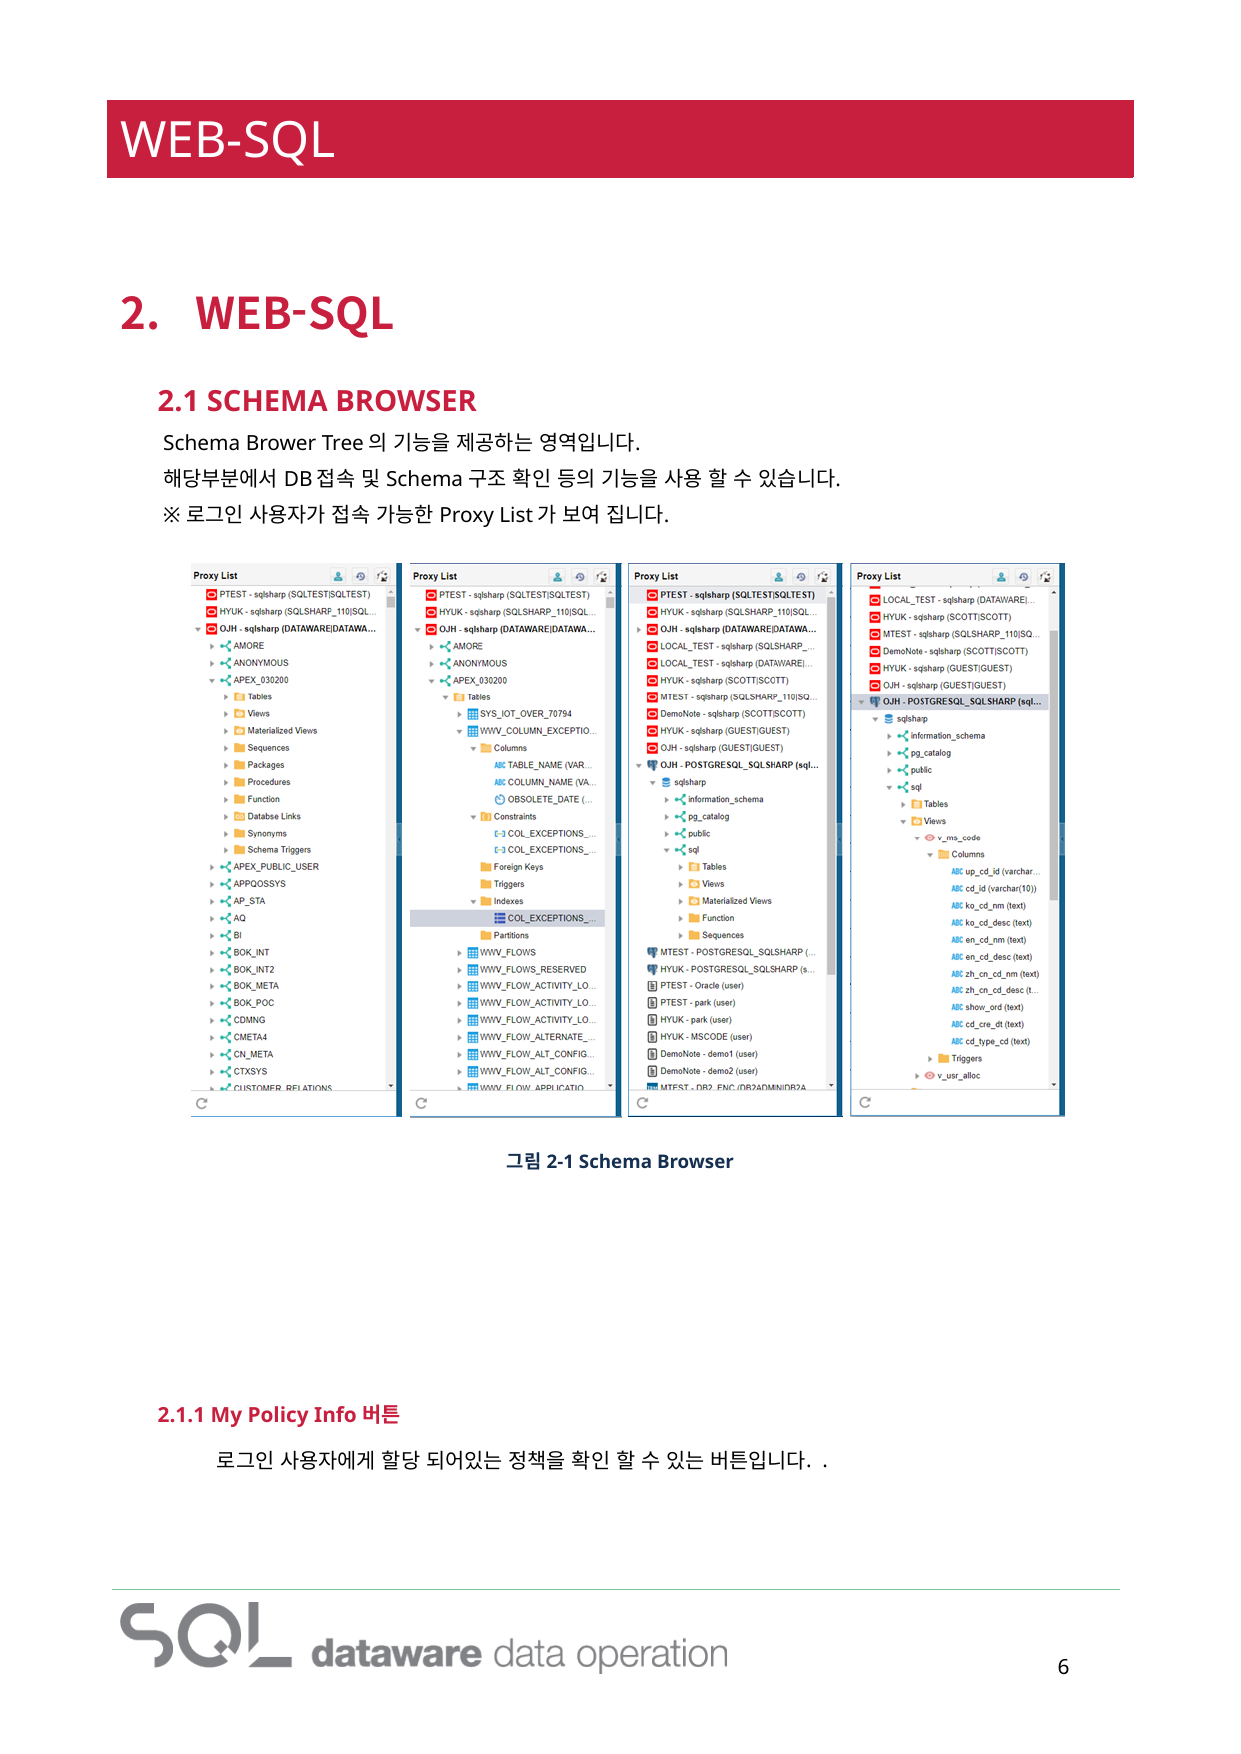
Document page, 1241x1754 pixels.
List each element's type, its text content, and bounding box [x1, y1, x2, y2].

subtitle 2.1.1 My Policy Info 버튼 [157, 1398, 1083, 1428]
subtitle 2.1 schema browser [157, 380, 1083, 419]
text 그림 2-1 Schema Browser [157, 1147, 1083, 1174]
picture [120, 1602, 728, 1674]
picture [183, 551, 1071, 1125]
subtitle WEB-SQL [120, 279, 1120, 342]
text 로그인 사용자에게 할당 되어있는 정책을 확인 할 수 있는 버튼입니다. . [217, 1444, 1083, 1475]
text Schema Brower Tree의 기능을 제공하는 영역입니다. 해당부분에서 DB접속 및 Schema 구조 확인 등의 기능을 사용 할 수 있습니다. ※ 로그인 사용자가 접속 가능한 Proxy List가 보여 집니다. [157, 426, 1083, 529]
